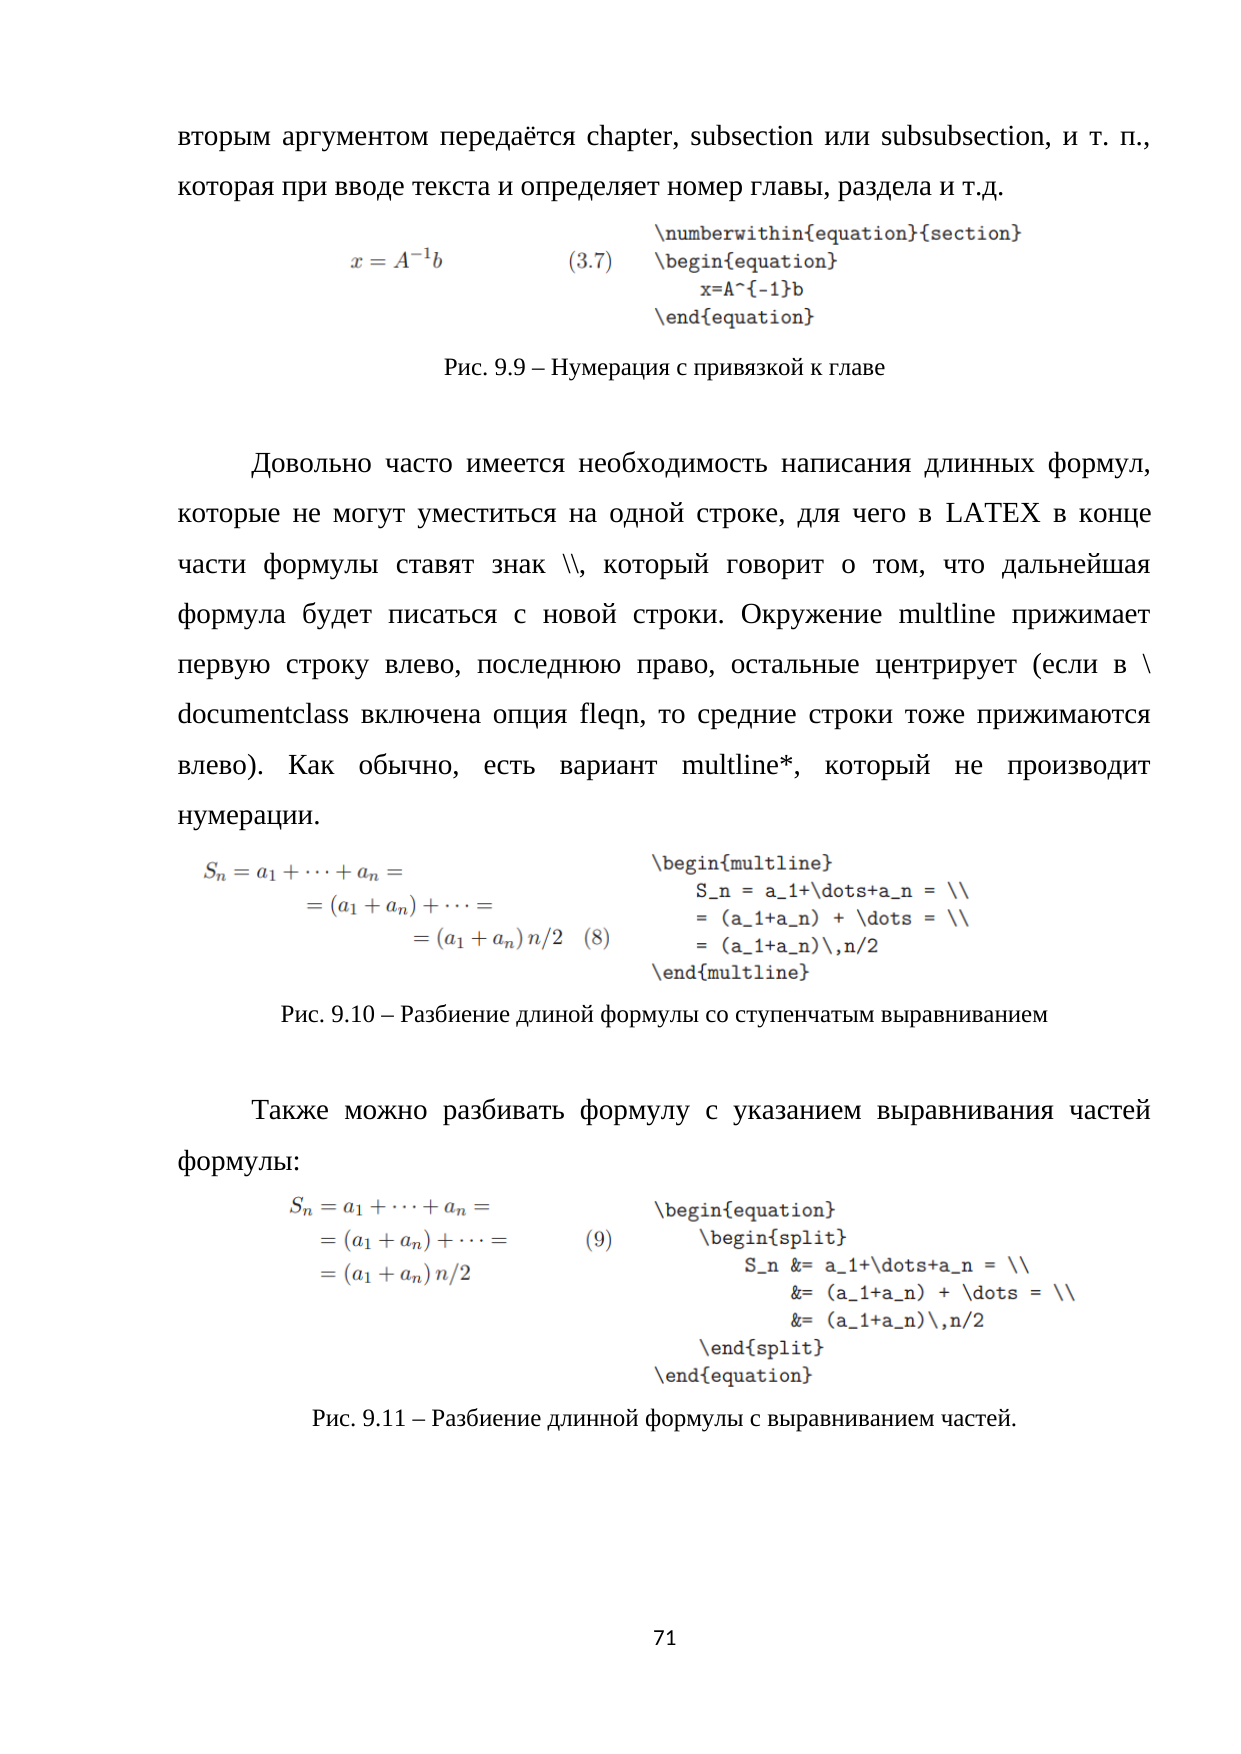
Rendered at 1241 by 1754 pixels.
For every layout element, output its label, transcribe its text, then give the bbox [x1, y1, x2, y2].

picture [177, 1193, 1152, 1390]
text Рис. 9.11 – Разбиение длинной формулы с выравниванием частей. [177, 1403, 1152, 1432]
text Рис. 9.10 – Разбиение длиной формулы со ступенчатым выравниванием [177, 999, 1152, 1028]
text Рис. 9.9 – Нумерация с привязкой к главе [177, 352, 1152, 380]
text Также можно разбивать формулу с указанием выравнивания частей формулы: [177, 1092, 1152, 1176]
text Довольно часто имеется необходимость написания длинных формул, которые не могут уместиться на одной строке, для чего в LATEX в конце части формулы ставят знак \\, который говорит о том, что дальнейшая формула будет писаться с новой строки. Окружение multline прижимает первую строку влево, последнюю право, остальные центрирует (если в \documentclass включена опция fleqn, то средние строки тоже прижимаются влево). Как обычно, есть вариант multline*, который не производит нумерации. [177, 445, 1152, 831]
picture [177, 218, 1152, 338]
picture [177, 847, 1152, 986]
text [177, 118, 1152, 202]
